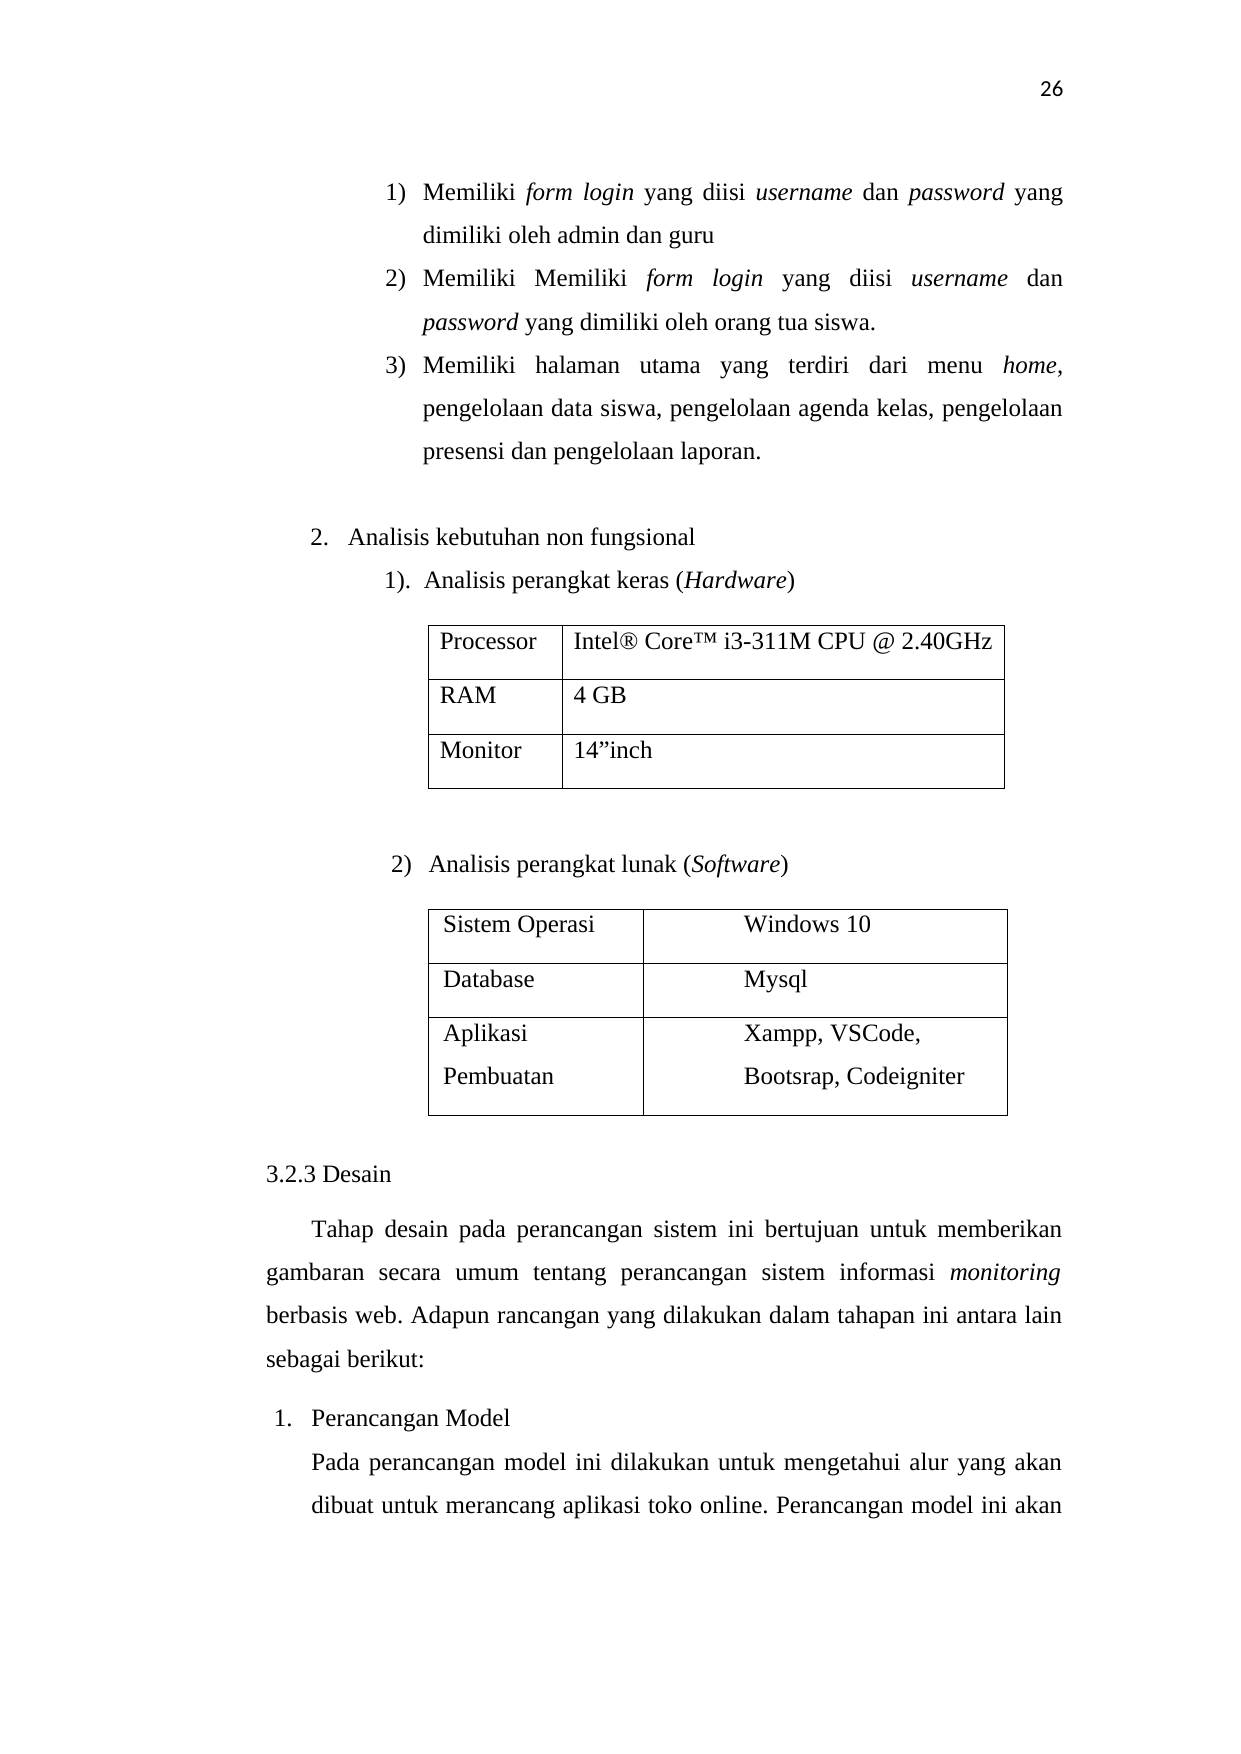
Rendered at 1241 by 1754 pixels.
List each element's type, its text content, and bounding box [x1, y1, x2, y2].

table_cell 4 GB [563, 680, 1004, 734]
text Tahap desain pada perancangan sistem ini bertujuan untuk memberikan gambaran secara umum tentang perancangan sistem informasi monitoring berbasis web. Adapun rancangan yang dilakukan dalam tahapan ini antara lain sebagai berikut: [266, 1214, 1063, 1372]
table_cell Aplikasi Pembuatan [429, 1018, 643, 1114]
list Analisis kebutuhan non fungsional [310, 522, 1063, 551]
table_cell RAM [429, 680, 562, 734]
list Analisis perangkat lunak (Software) [391, 849, 1063, 877]
list Memiliki Memiliki form login yang diisi username dan password yang dimiliki oleh orang tua siswa. [385, 263, 1063, 335]
list Memiliki halaman utama yang terdiri dari menu home, pengelolaan data siswa, pengelolaan agenda kelas, pengelolaan presensi dan pengelolaan laporan. [385, 350, 1063, 465]
list 1). Analisis perangkat keras (Hardware) [384, 565, 1063, 594]
list Memiliki form login yang diisi username dan password yang dimiliki oleh admin dan guru [385, 177, 1063, 249]
table_cell Xampp, VSCode, Bootsrap, Codeigniter [644, 1018, 1007, 1114]
table_cell Mysql [644, 964, 1007, 1017]
table_cell Database [429, 964, 643, 1017]
table_header Sistem Operasi [429, 910, 643, 963]
list Perancangan Model [274, 1403, 1063, 1432]
table_cell Monitor [429, 735, 562, 788]
table_header Processor [429, 626, 562, 679]
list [311, 1447, 1063, 1518]
table_cell 14”inch [563, 735, 1004, 788]
table_header Windows 10 [644, 910, 1007, 963]
list 3.2.3 Desain [266, 1159, 1063, 1187]
table_header Intel® Core™ i3-311M CPU @ 2.40GHz [563, 626, 1004, 679]
